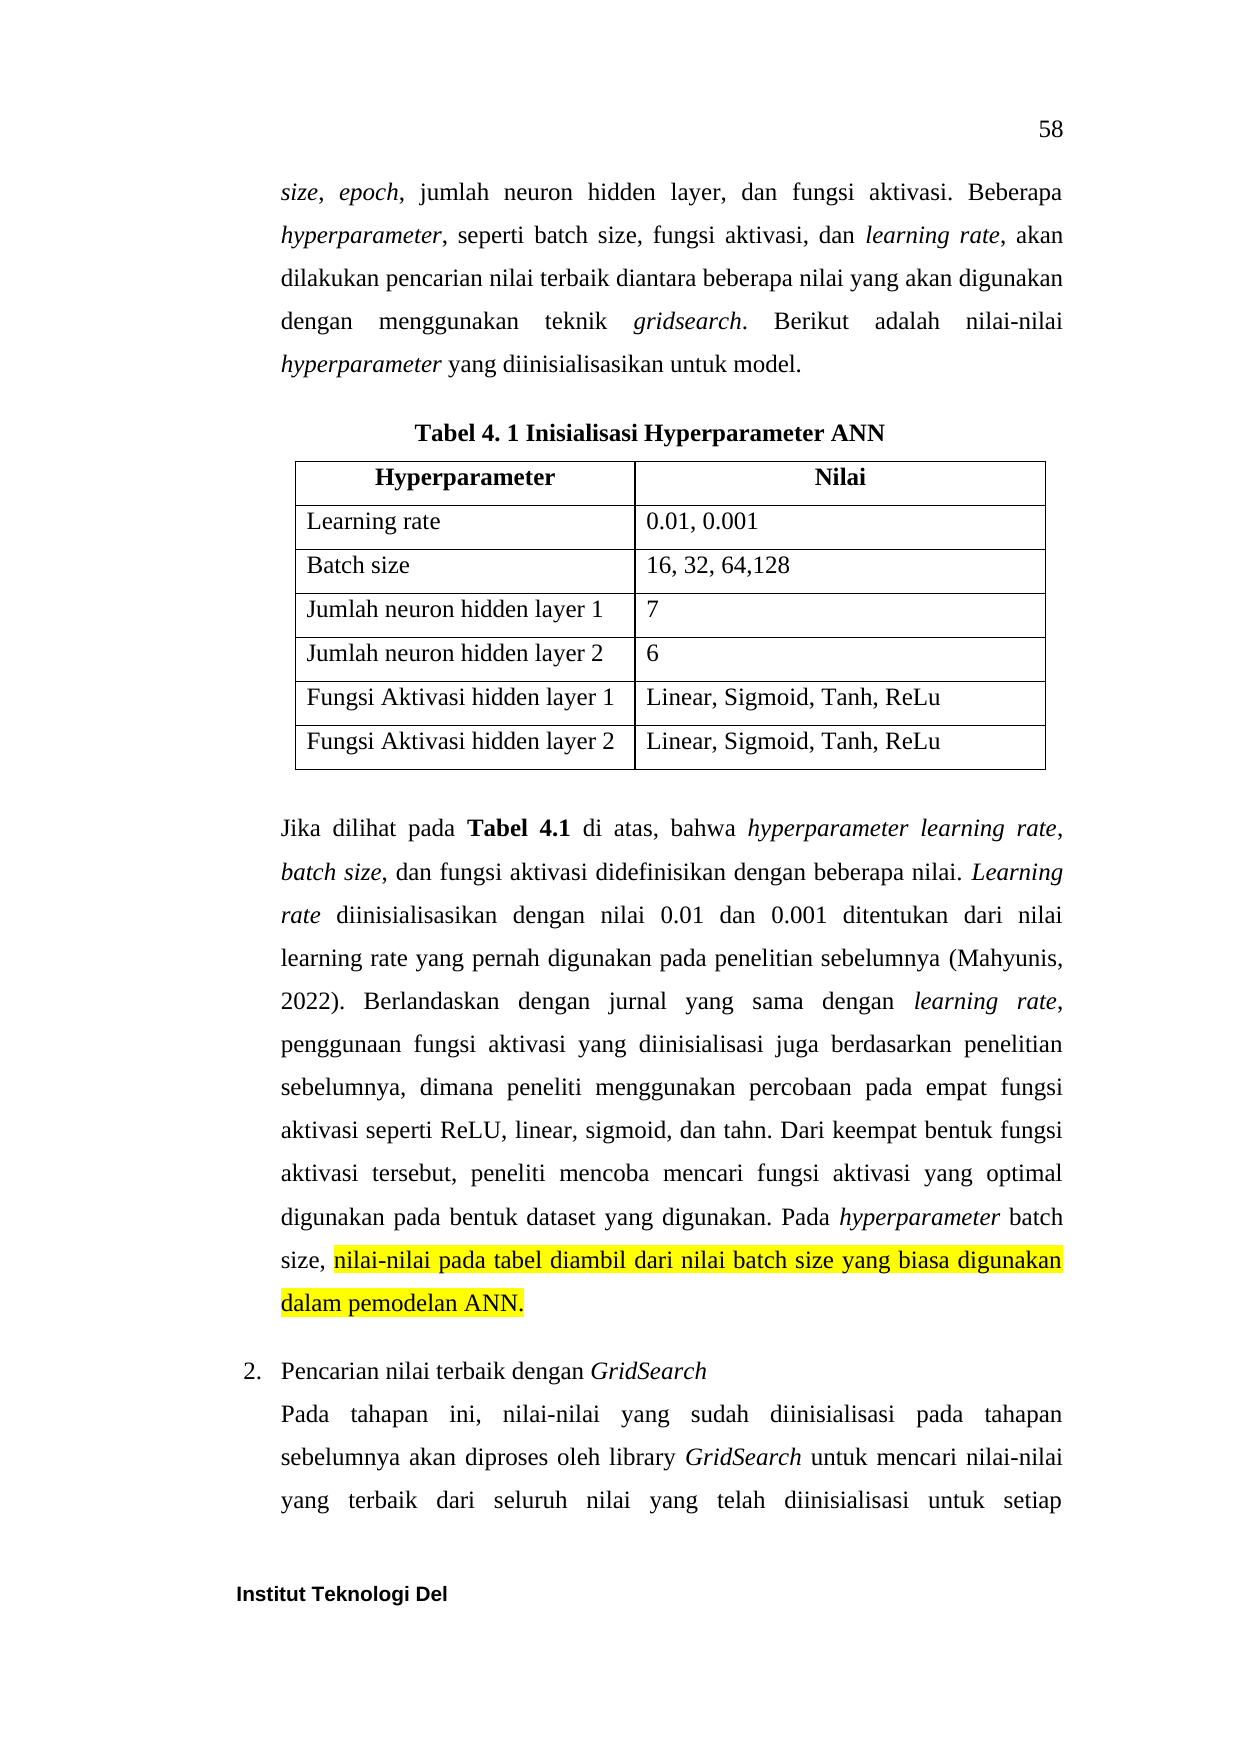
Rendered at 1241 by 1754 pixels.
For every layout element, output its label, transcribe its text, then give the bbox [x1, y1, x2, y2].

table_cell Jumlah neuron hidden layer 2 [296, 638, 634, 681]
table_cell Fungsi Aktivasi hidden layer 2 [296, 726, 634, 769]
table_cell Jumlah neuron hidden layer 1 [296, 594, 634, 637]
table_cell Batch size [296, 550, 634, 593]
table_header Nilai [636, 462, 1045, 505]
table_cell Linear, Sigmoid, Tanh, ReLu [636, 726, 1045, 769]
table_cell 6 [636, 638, 1045, 681]
table_cell Learning rate [296, 506, 634, 549]
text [281, 1399, 1063, 1514]
list Pencarian nilai terbaik dengan GridSearch [243, 1356, 1063, 1385]
table_header Hyperparameter [296, 462, 634, 505]
table_cell Fungsi Aktivasi hidden layer 1 [296, 682, 634, 725]
text Jika dilihat pada Tabel 4.1 di atas, bahwa hyperparameter learning rate, batch size, dan fungsi aktivasi didefinisikan dengan beberapa nilai. Learning rate diinisialisasikan dengan nilai 0.01 dan 0.001 ditentukan dari nilai learning rate yang pernah digunakan pada penelitian sebelumnya (Mahyunis, 2022). Berlandaskan dengan jurnal yang sama dengan learning rate, penggunaan fungsi aktivasi yang diinisialisasi juga berdasarkan penelitian sebelumnya, dimana peneliti menggunakan percobaan pada empat fungsi aktivasi seperti ReLU, linear, sigmoid, dan tahn. Dari keempat bentuk fungsi aktivasi tersebut, peneliti mencoba mencari fungsi aktivasi yang optimal digunakan pada bentuk dataset yang digunakan. Pada hyperparameter batch size, nilai-nilai pada tabel diambil dari nilai batch size yang biasa digunakan dalam pemodelan ANN. [281, 813, 1063, 1317]
table_cell 0.01, 0.001 [636, 506, 1045, 549]
table_cell 7 [636, 594, 1045, 637]
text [281, 177, 1063, 378]
table_cell Linear, Sigmoid, Tanh, ReLu [636, 682, 1045, 725]
table_cell 16, 32, 64,128 [636, 550, 1045, 593]
